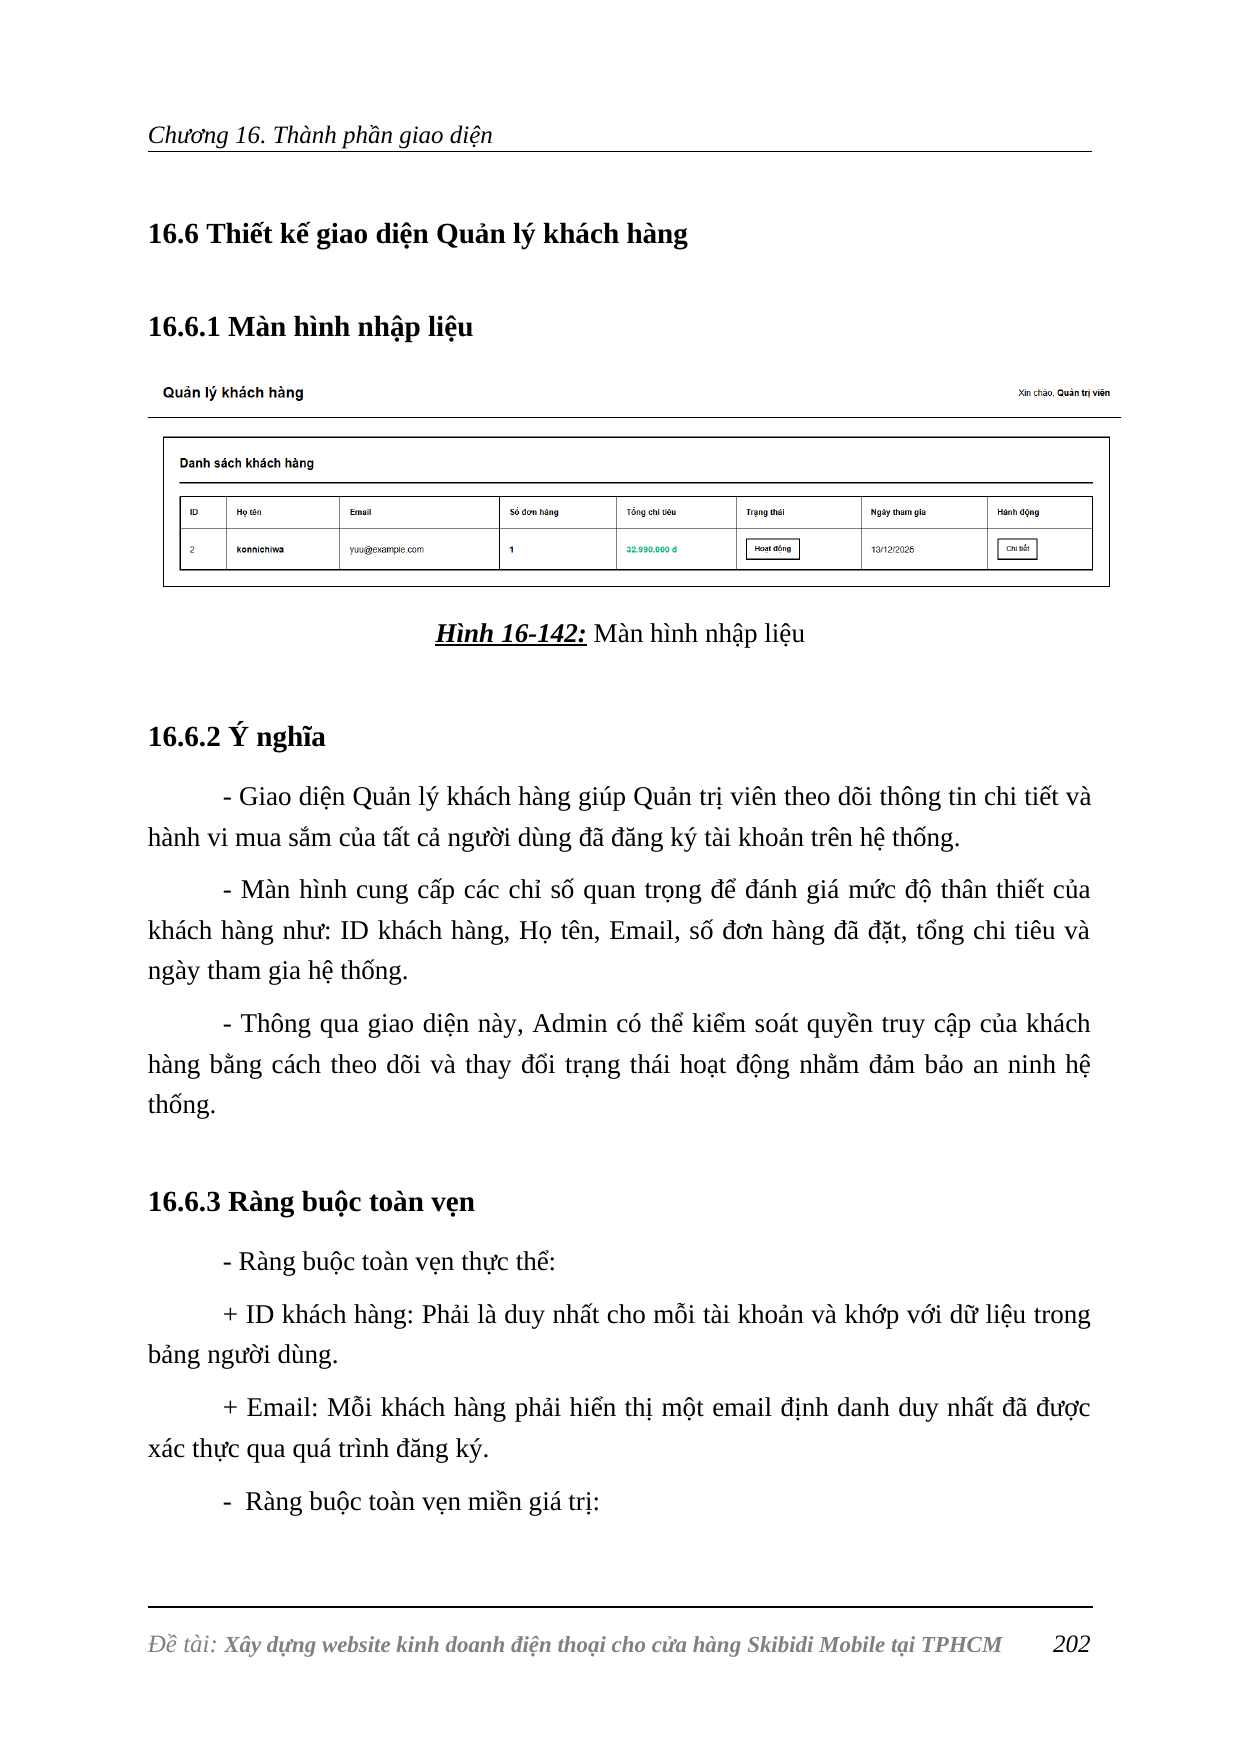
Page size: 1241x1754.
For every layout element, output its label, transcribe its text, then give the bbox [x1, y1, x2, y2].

subtitle Thiết kế giao diện Quản lý khách hàng [148, 207, 1092, 253]
text + Email: Mỗi khách hàng phải hiển thị một email định danh duy nhất đã được xác thực qua quá trình đăng ký. [148, 1391, 1092, 1463]
text - Ràng buộc toàn vẹn miền giá trị: [148, 1485, 1092, 1516]
picture [147, 369, 1122, 596]
text - Màn hình cung cấp các chỉ số quan trọng để đánh giá mức độ thân thiết của khách hàng như: ID khách hàng, Họ tên, Email, số đơn hàng đã đặt, tổng chi tiêu và ngày tham gia hệ thống. [148, 873, 1092, 986]
text - Thông qua giao diện này, Admin có thể kiểm soát quyền truy cập của khách hàng bằng cách theo dõi và thay đổi trạng thái hoạt động nhằm đảm bảo an ninh hệ thống. [148, 1007, 1092, 1119]
subtitle Ý nghĩa [148, 713, 1092, 755]
text - Giao diện Quản lý khách hàng giúp Quản trị viên theo dõi thông tin chi tiết và hành vi mua sắm của tất cả người dùng đã đăng ký tài khoản trên hệ thống. [148, 780, 1092, 852]
text + ID khách hàng: Phải là duy nhất cho mỗi tài khoản và khớp với dữ liệu trong bảng người dùng. [148, 1298, 1092, 1370]
subtitle Màn hình nhập liệu [148, 303, 1092, 344]
subtitle Ràng buộc toàn vẹn [148, 1178, 1092, 1220]
text - Ràng buộc toàn vẹn thực thể: [148, 1245, 1092, 1276]
